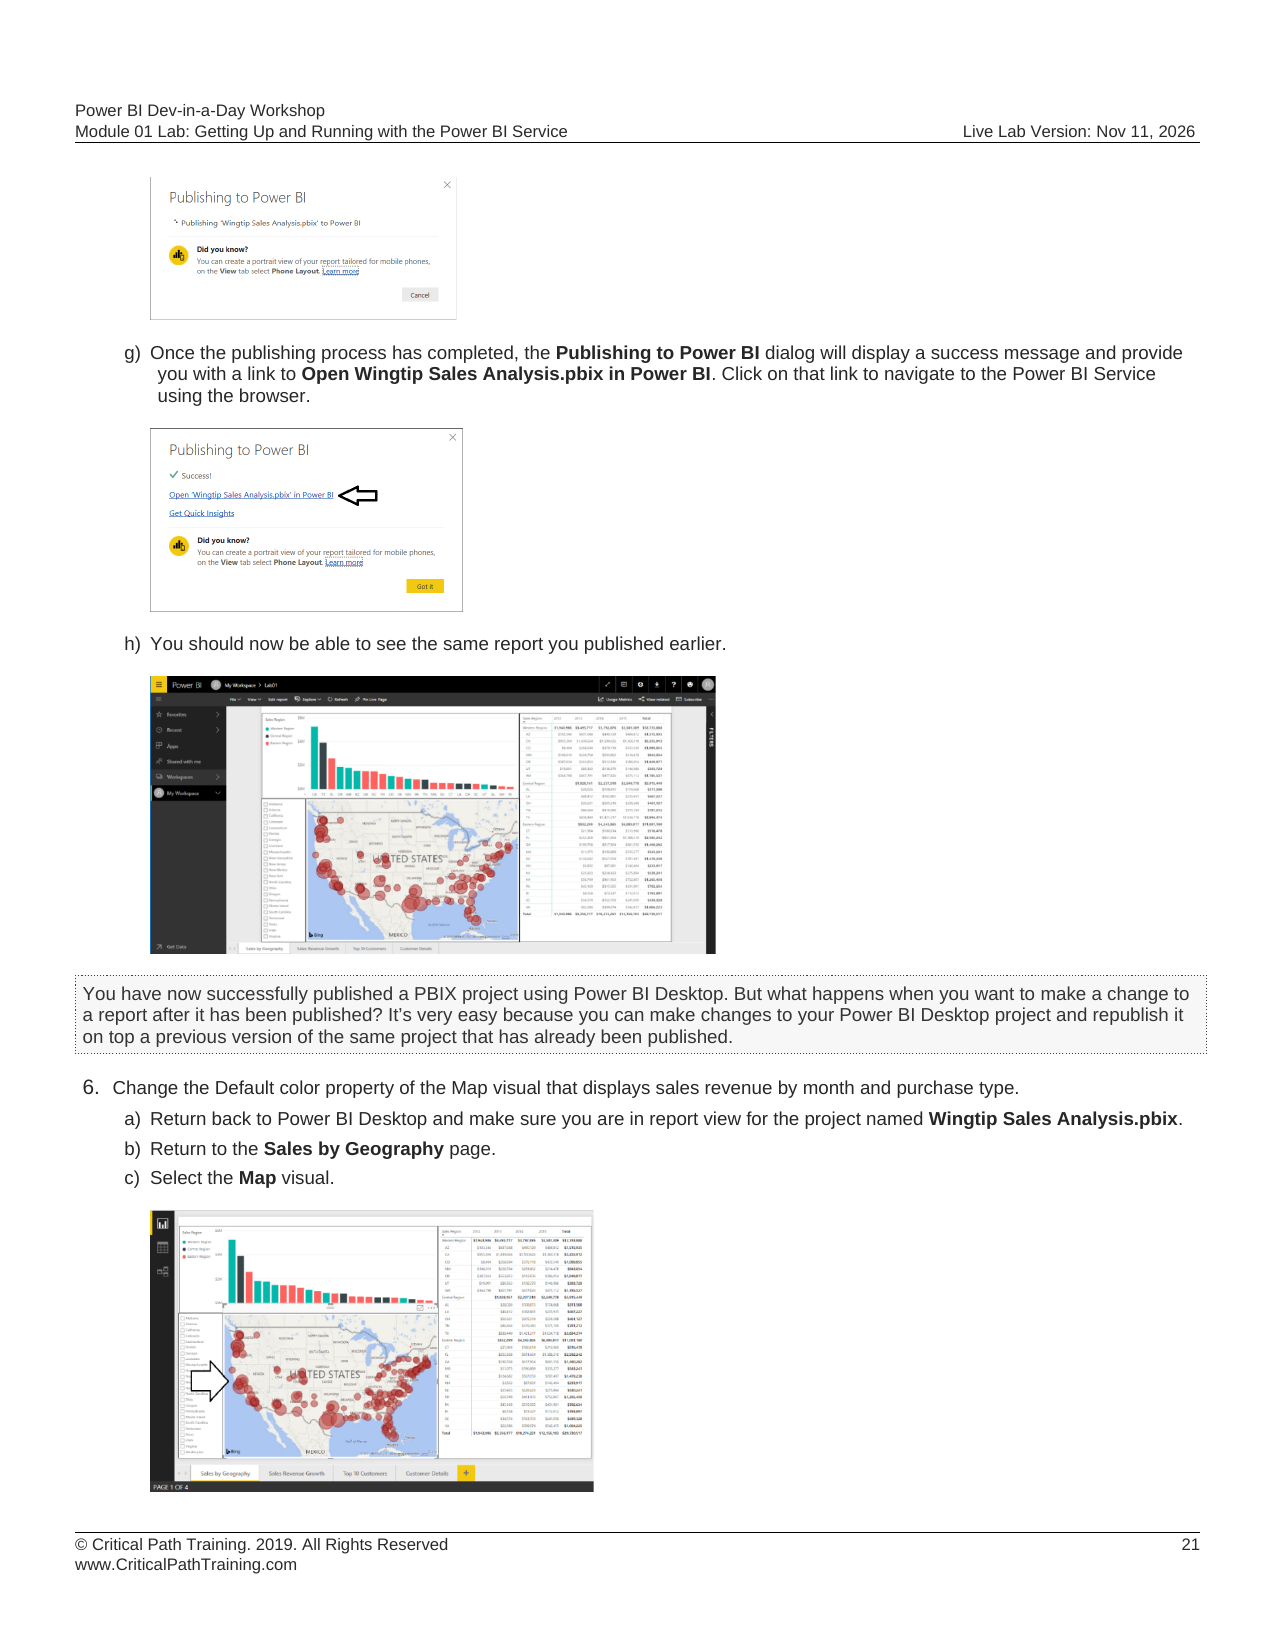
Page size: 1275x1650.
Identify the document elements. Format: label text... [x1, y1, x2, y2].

text Return back to Power BI Desktop and make sure you are in report view for the project named Wingtip Sales Analysis.pbix. [124, 1107, 1200, 1129]
text You have now successfully published a PBIX project using Power BI Desktop. But what happens when you want to make a change to a report after it has been published? It’s very easy because you can make changes to your Power BI Desktop project and republish it on top a previous version of the same project that has already been published. [75, 975, 1207, 1054]
text Change the Default color property of the Map visual that displays sales revenue by month and purchase type. [82, 1075, 1200, 1099]
text Select the Map visual. [124, 1167, 1200, 1189]
picture [150, 177, 457, 320]
picture [150, 1210, 594, 1492]
picture [150, 428, 463, 612]
text You should now be able to see the same report you published earlier. [124, 633, 1200, 655]
text Return to the Sales by Geography page. [124, 1137, 1200, 1159]
picture [150, 676, 716, 954]
text Once the publishing process has completed, the Publishing to Power BI dialog will display a success message and provide you with a link to Open Wingtip Sales Analysis.pbix in Power BI. Click on that link to navigate to the Power BI Service using the browser. [124, 342, 1200, 406]
